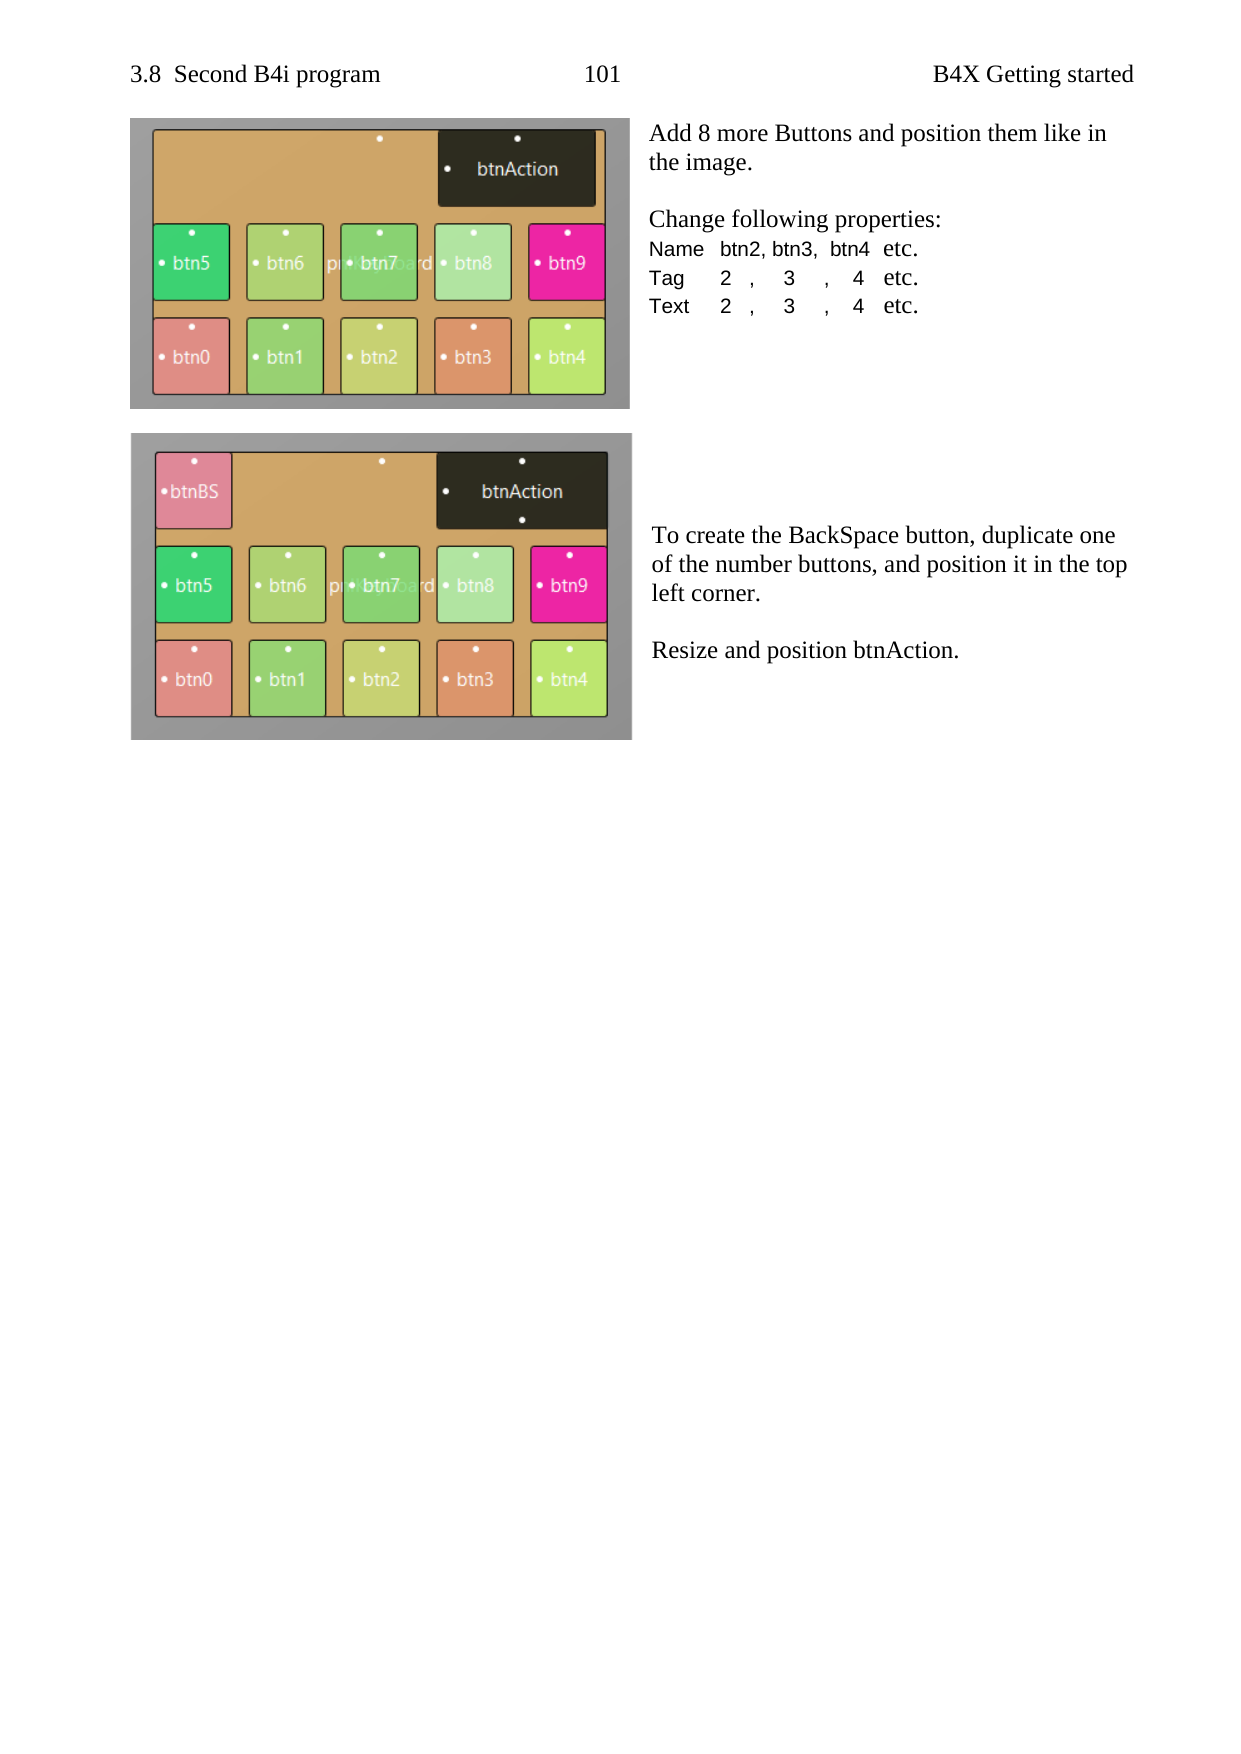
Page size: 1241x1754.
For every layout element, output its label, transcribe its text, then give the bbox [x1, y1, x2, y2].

text Name btn2, btn3, btn4 etc. [630, 233, 1134, 262]
text Tag 2 , 3 , 4 etc. [630, 262, 1134, 291]
picture [130, 433, 633, 740]
text To create the BackSpace button, duplicate one of the number buttons, and position it in the top left corner. [633, 521, 1134, 607]
text Text 2 , 3 , 4 etc. [630, 291, 1134, 319]
text Add 8 more Buttons and position them like in the image. [630, 118, 1134, 176]
picture [130, 118, 630, 409]
text Change following properties: [630, 204, 1134, 233]
text Resize and position btnAction. [633, 636, 1134, 664]
